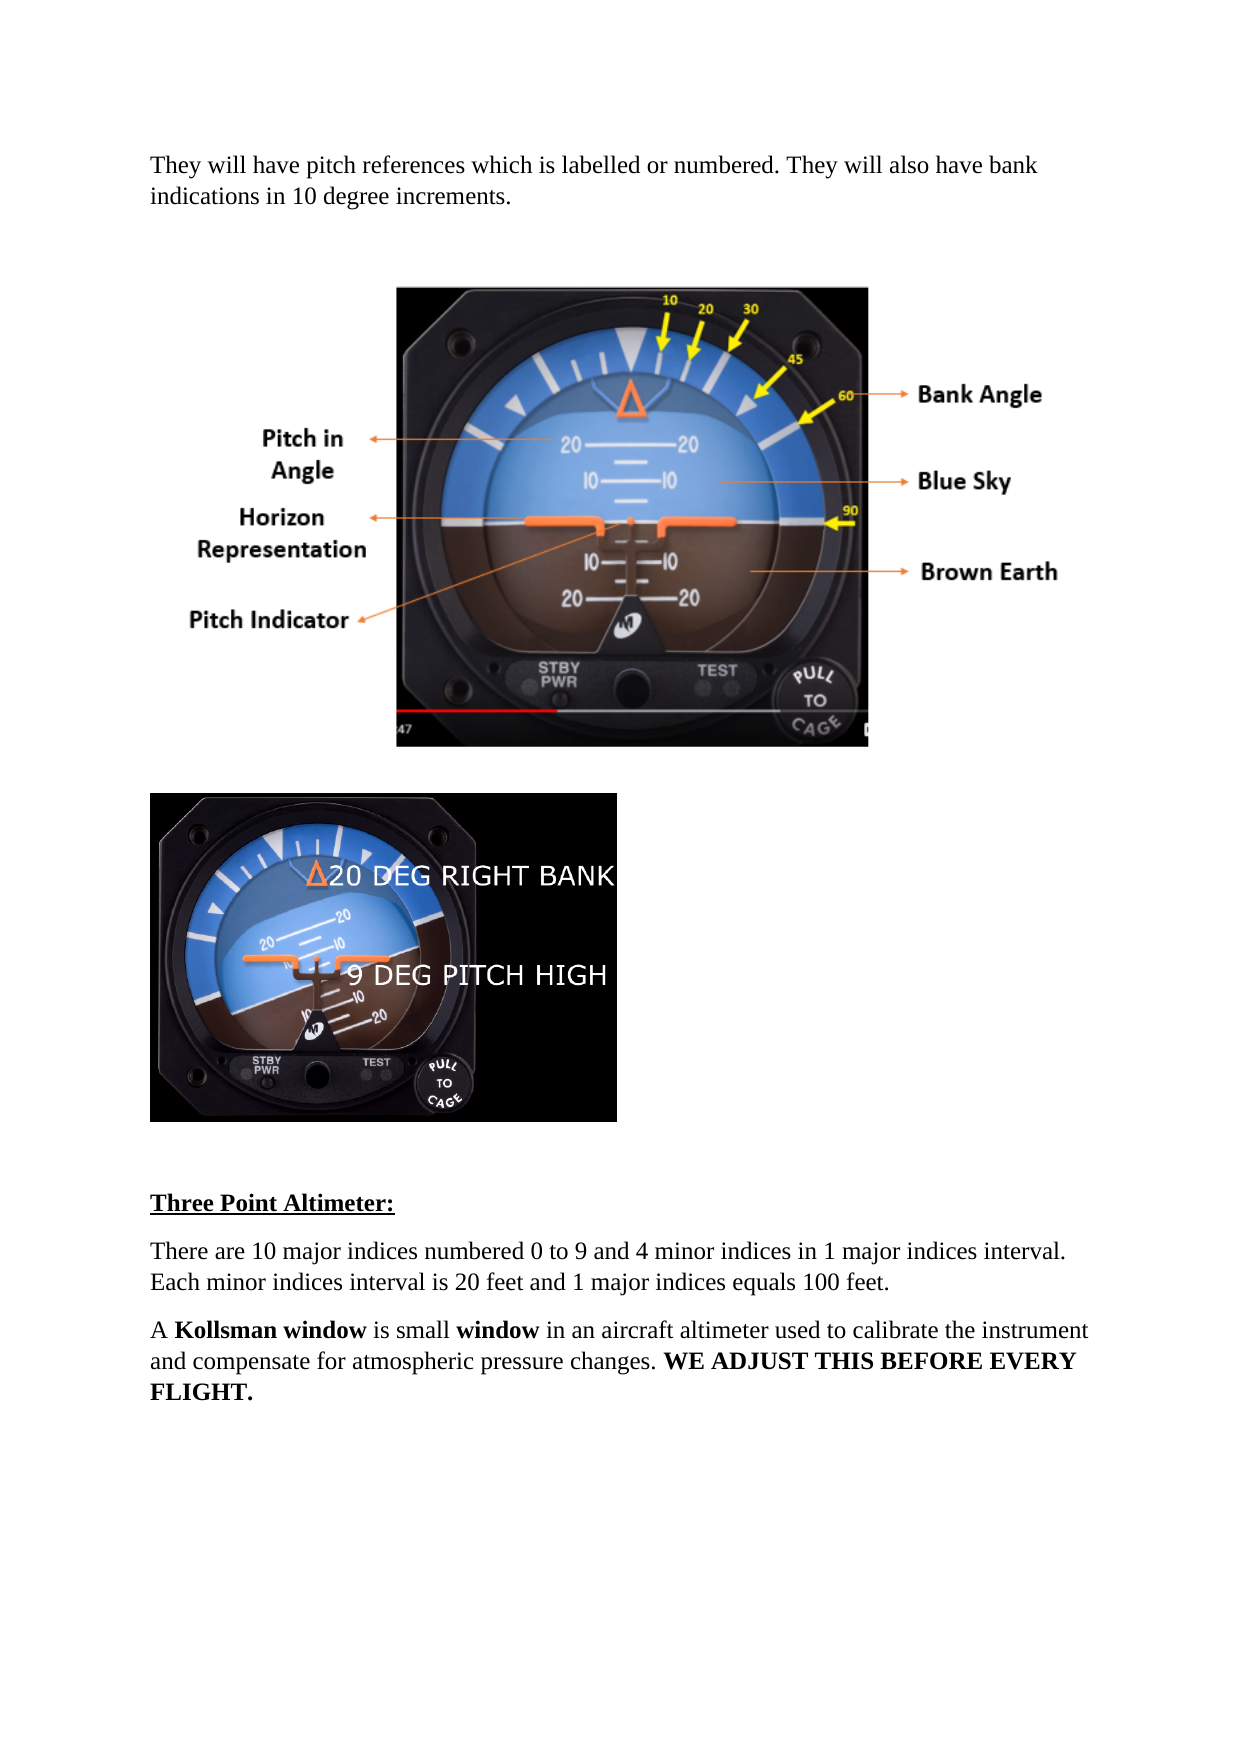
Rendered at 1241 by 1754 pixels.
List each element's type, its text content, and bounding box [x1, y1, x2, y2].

picture [150, 228, 1091, 775]
text Three Point Altimeter: [150, 1188, 1090, 1217]
text A Kollsman window is small window in an aircraft altimeter used to calibrate the instrument and compensate for atmospheric pressure changes. WE ADJUST THIS BEFORE EVERY FLIGHT. [150, 1315, 1090, 1406]
text They will have pitch references which is labelled or numbered. They will also have bank indications in 10 degree increments. [150, 150, 1090, 210]
picture [150, 793, 618, 1122]
text There are 10 major indices numbered 0 to 9 and 4 minor indices in 1 major indices interval. Each minor indices interval is 20 feet and 1 major indices equals 100 feet. [150, 1236, 1090, 1296]
